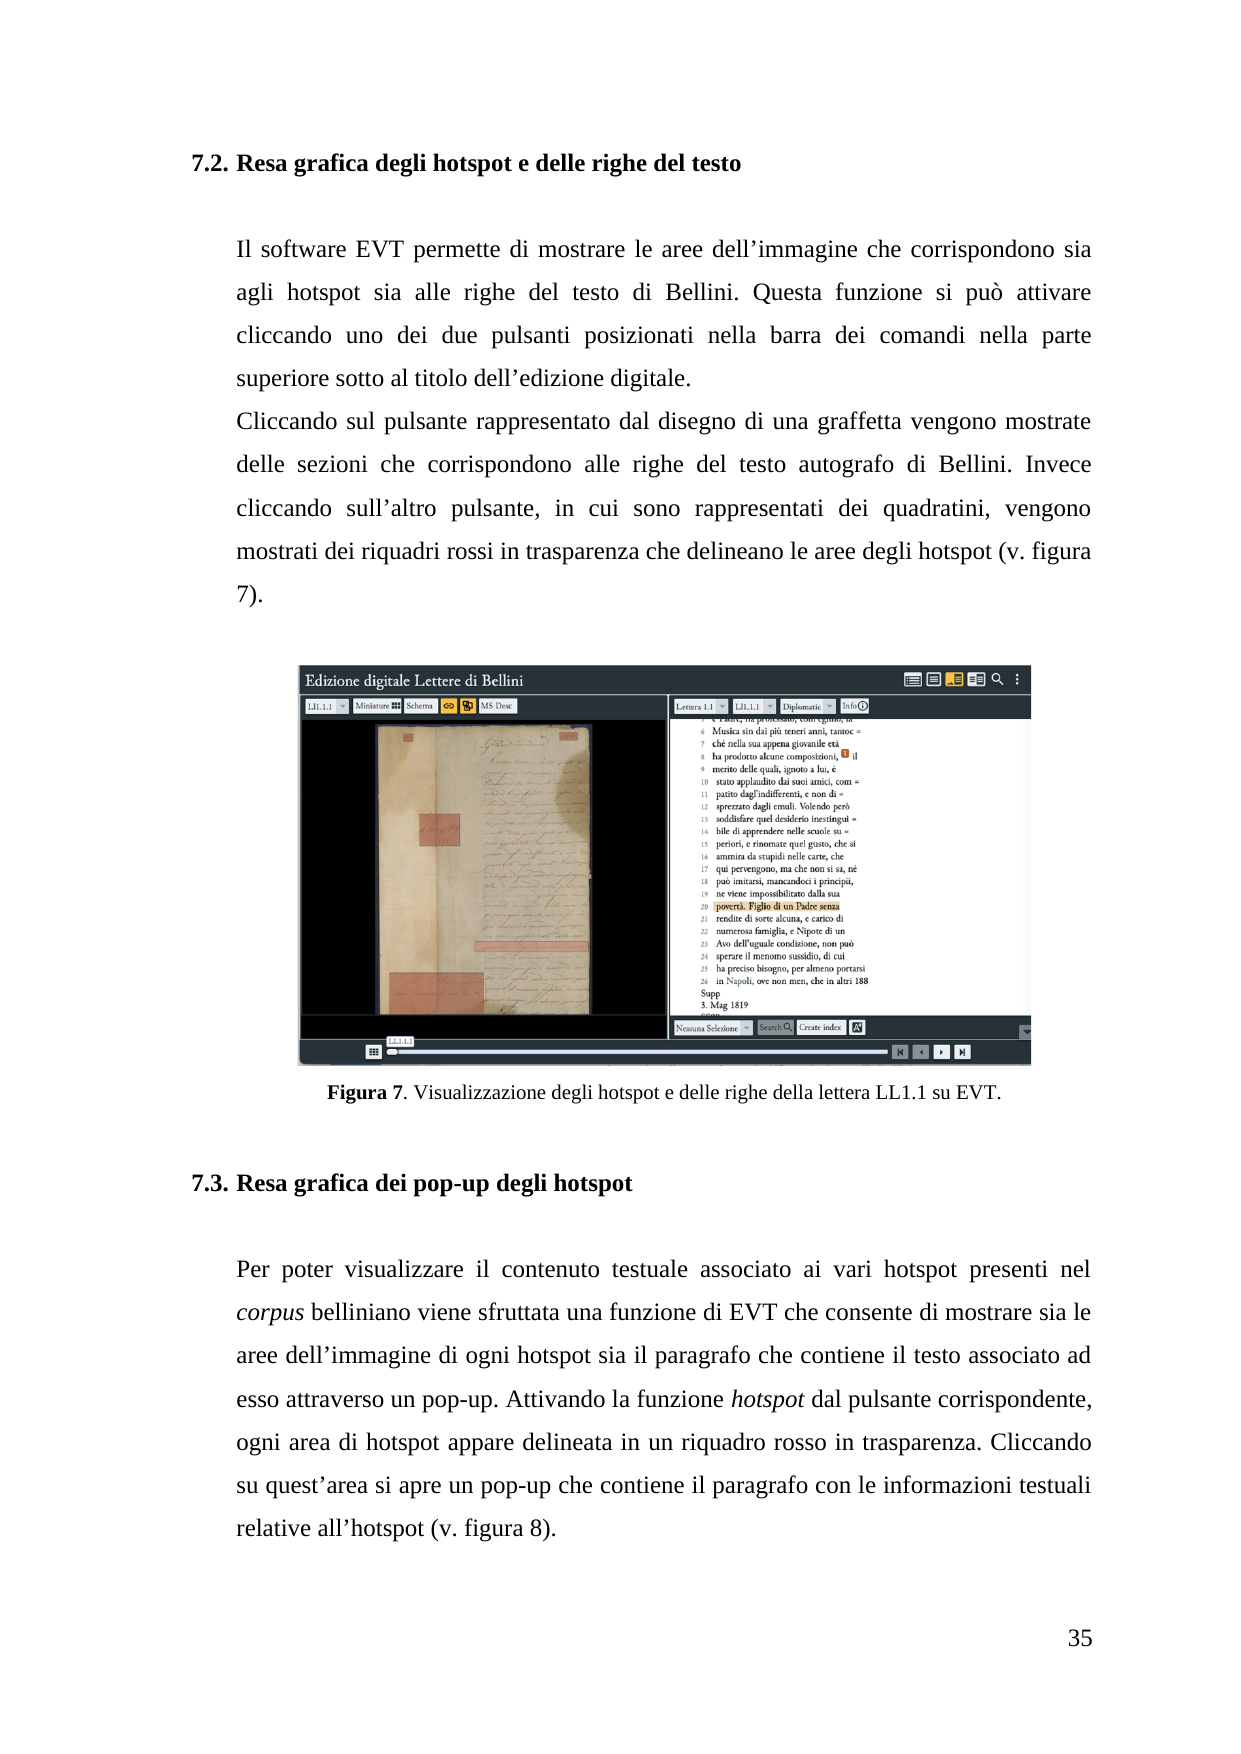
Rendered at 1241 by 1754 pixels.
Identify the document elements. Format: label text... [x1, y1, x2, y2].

text Figura 7. Visualizzazione degli hotspot e delle righe della lettera LL1.1 su EVT. [236, 1080, 1092, 1104]
text Per poter visualizzare il contenuto testuale associato ai vari hotspot presenti nel corpus belliniano viene sfruttata una funzione di EVT che consente di mostrare sia le aree dell’immagine di ogni hotspot sia il paragrafo che contiene il testo associato ad esso attraverso un pop-up. Attivando la funzione hotspot dal pulsante corrispondente, ogni area di hotspot appare delineata in un riquadro rosso in trasparenza. Cliccando su quest’area si apre un pop-up che contiene il paragrafo con le informazioni testuali relative all’hotspot (v. figura 8). [236, 1254, 1092, 1542]
subtitle Resa grafica degli hotspot e delle righe del testo [191, 148, 1092, 176]
text Il software EVT permette di mostrare le aree dell’immagine che corrispondono sia agli hotspot sia alle righe del testo di Bellini. Questa funzione si può attivare cliccando uno dei due pulsanti posizionati nella barra dei comandi nella parte superiore sotto al titolo dell’edizione digitale. [236, 234, 1092, 392]
text Cliccando sul pulsante rappresentato dal disegno di una graffetta vengono mostrate delle sezioni che corrispondono alle righe del testo autografo di Bellini. Invece cliccando sull’altro pulsante, in cui sono rappresentati dei quadratini, vengono mostrati dei riquadri rossi in trasparenza che delineano le aree degli hotspot (v. figura 7). [236, 406, 1092, 608]
list Resa grafica dei pop-up degli hotspot [191, 1168, 1092, 1197]
picture [297, 665, 1032, 1066]
